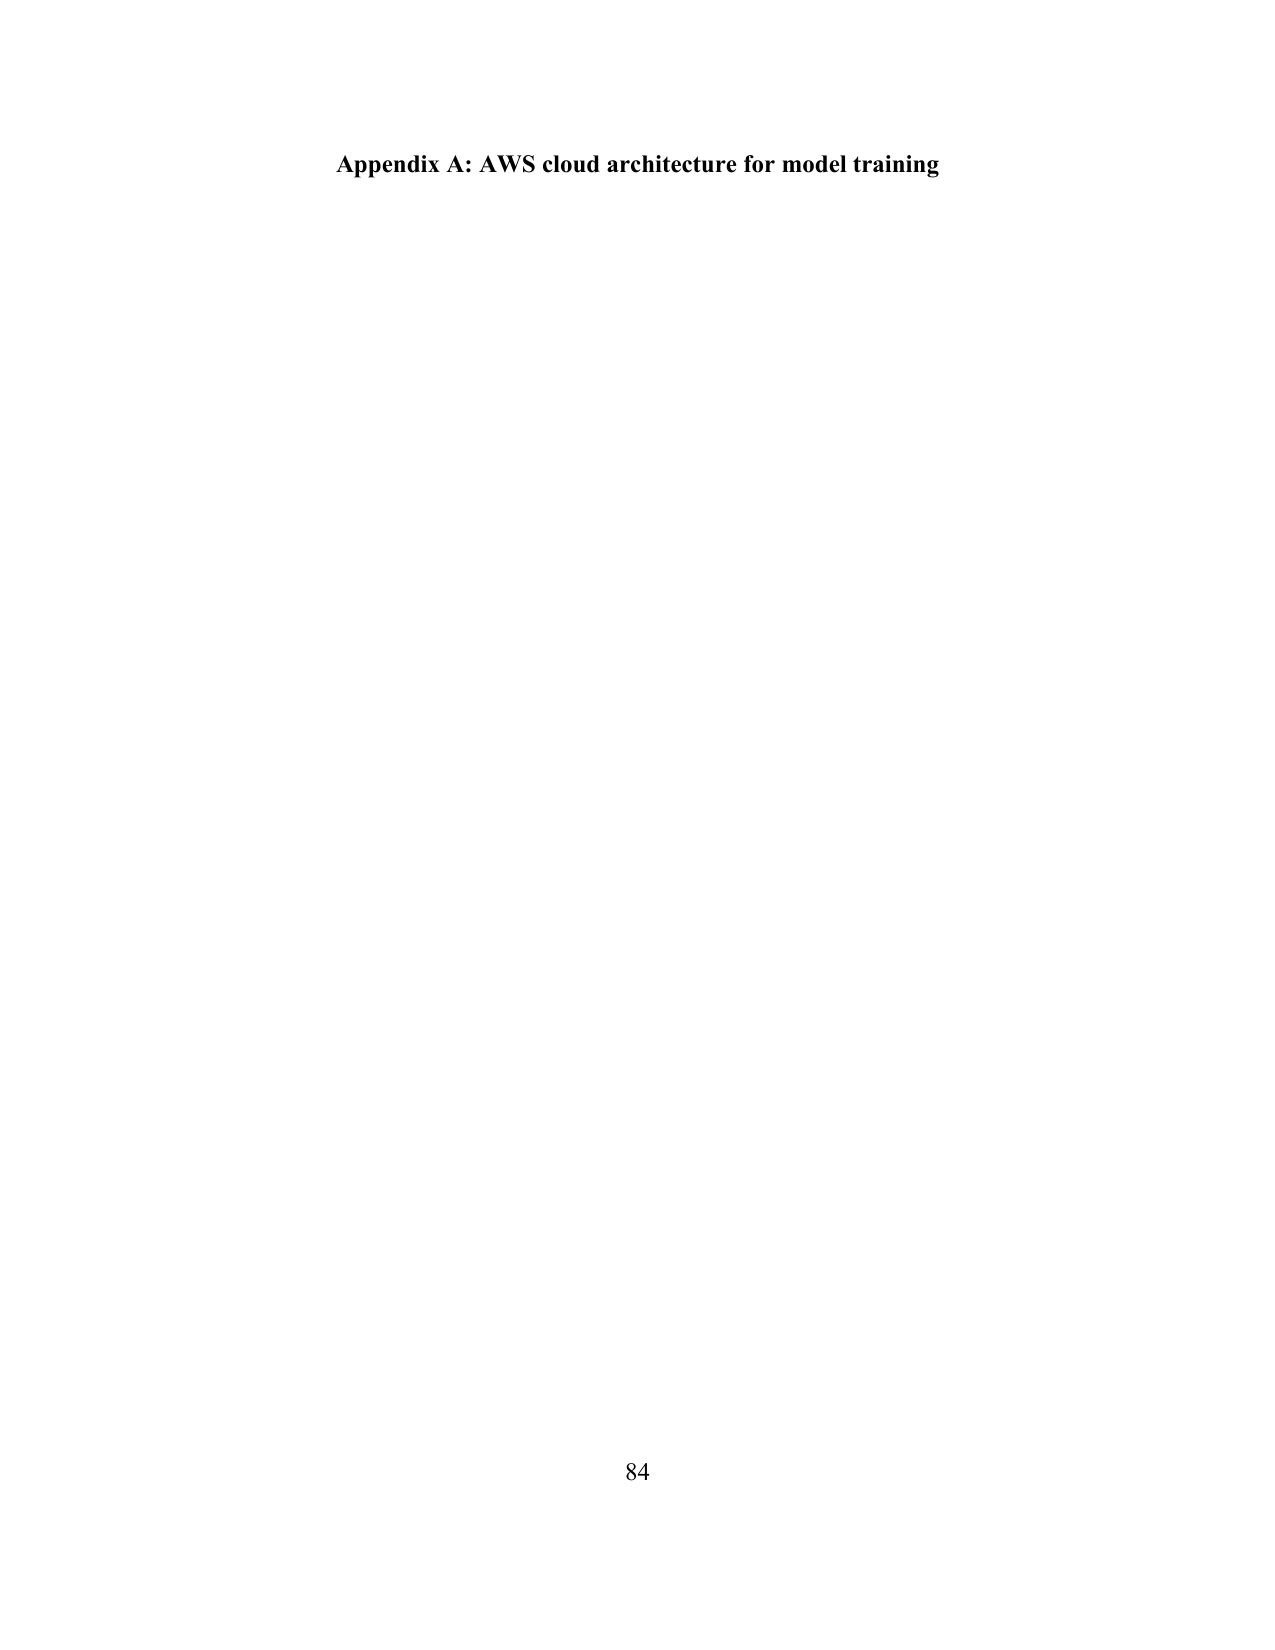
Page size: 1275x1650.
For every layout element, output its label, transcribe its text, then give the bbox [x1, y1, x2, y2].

subtitle Appendix A: AWS cloud architecture for model training [187, 150, 1087, 178]
